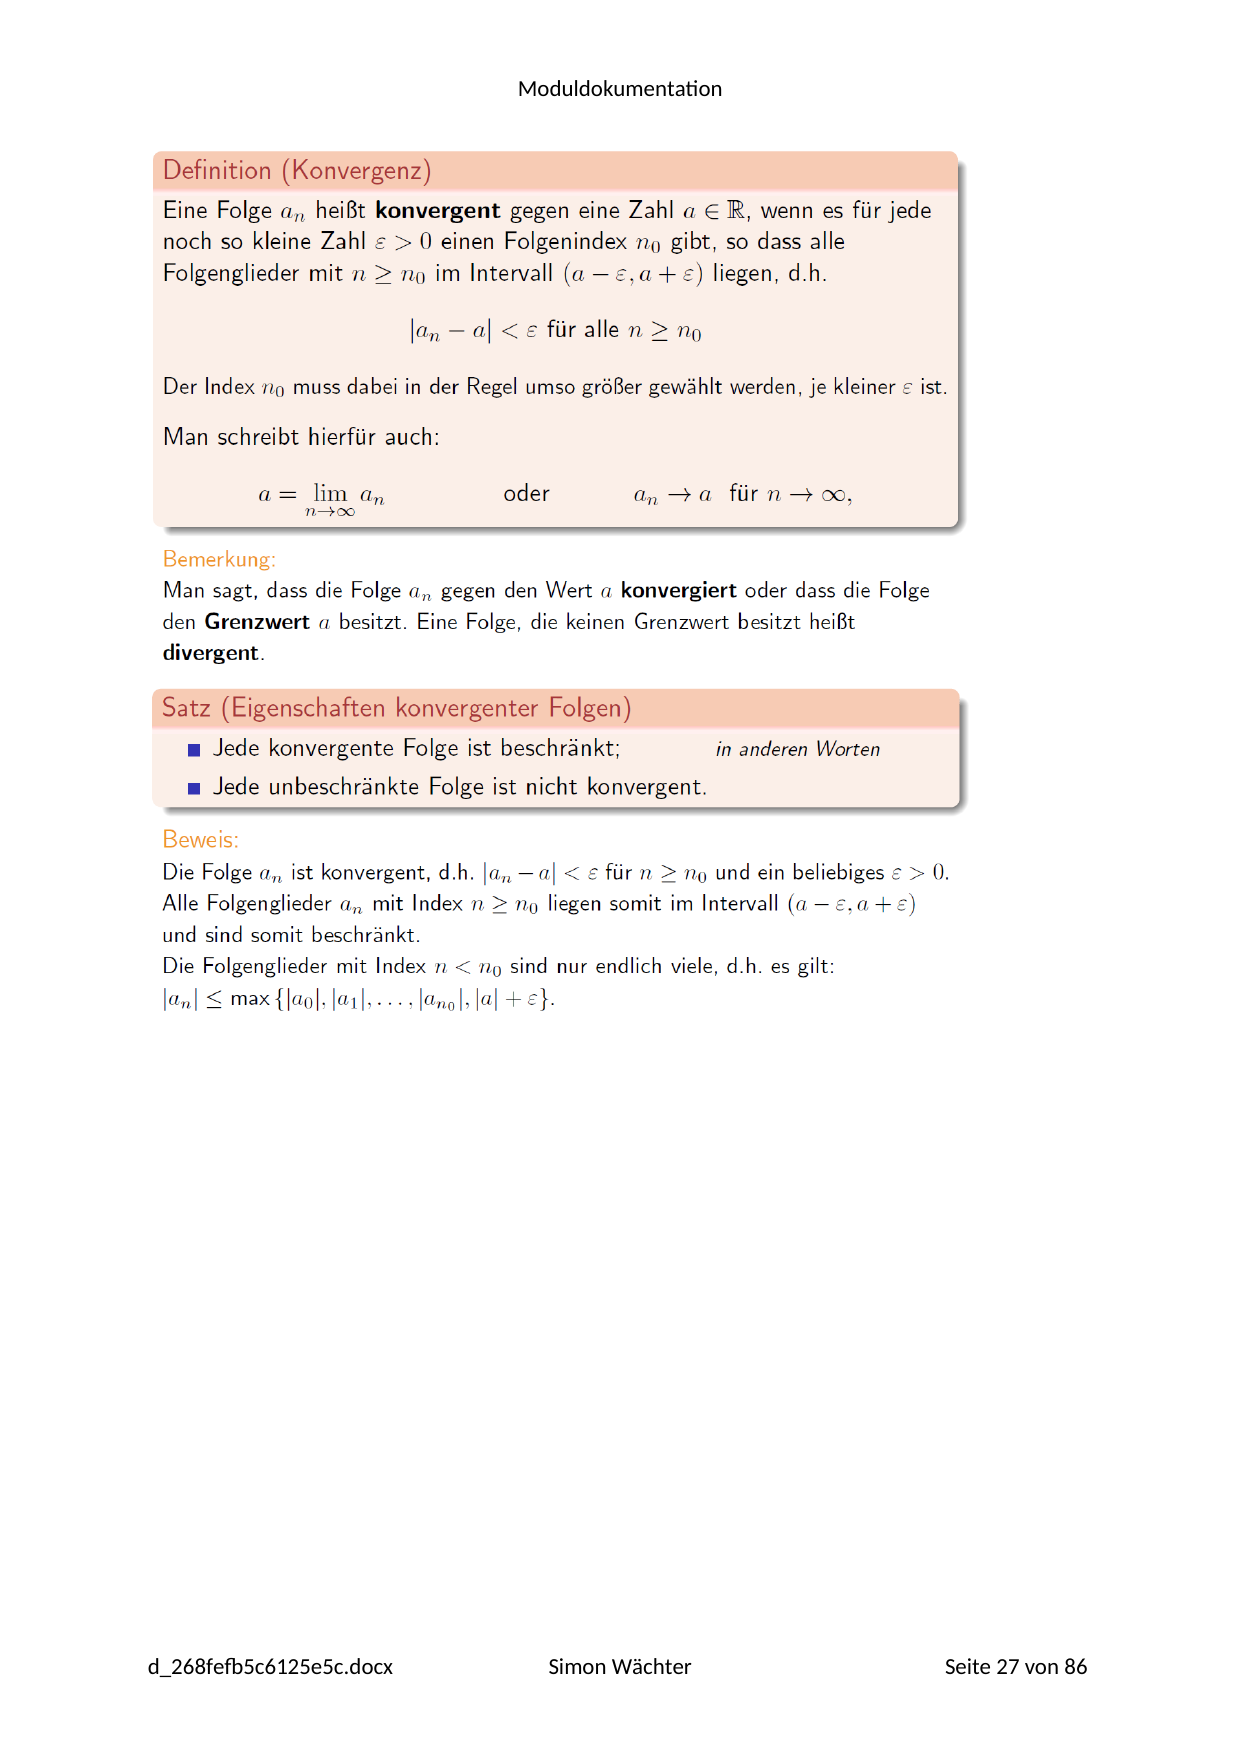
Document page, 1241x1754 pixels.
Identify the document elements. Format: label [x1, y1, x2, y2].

picture [147, 147, 970, 668]
picture [147, 686, 971, 1024]
